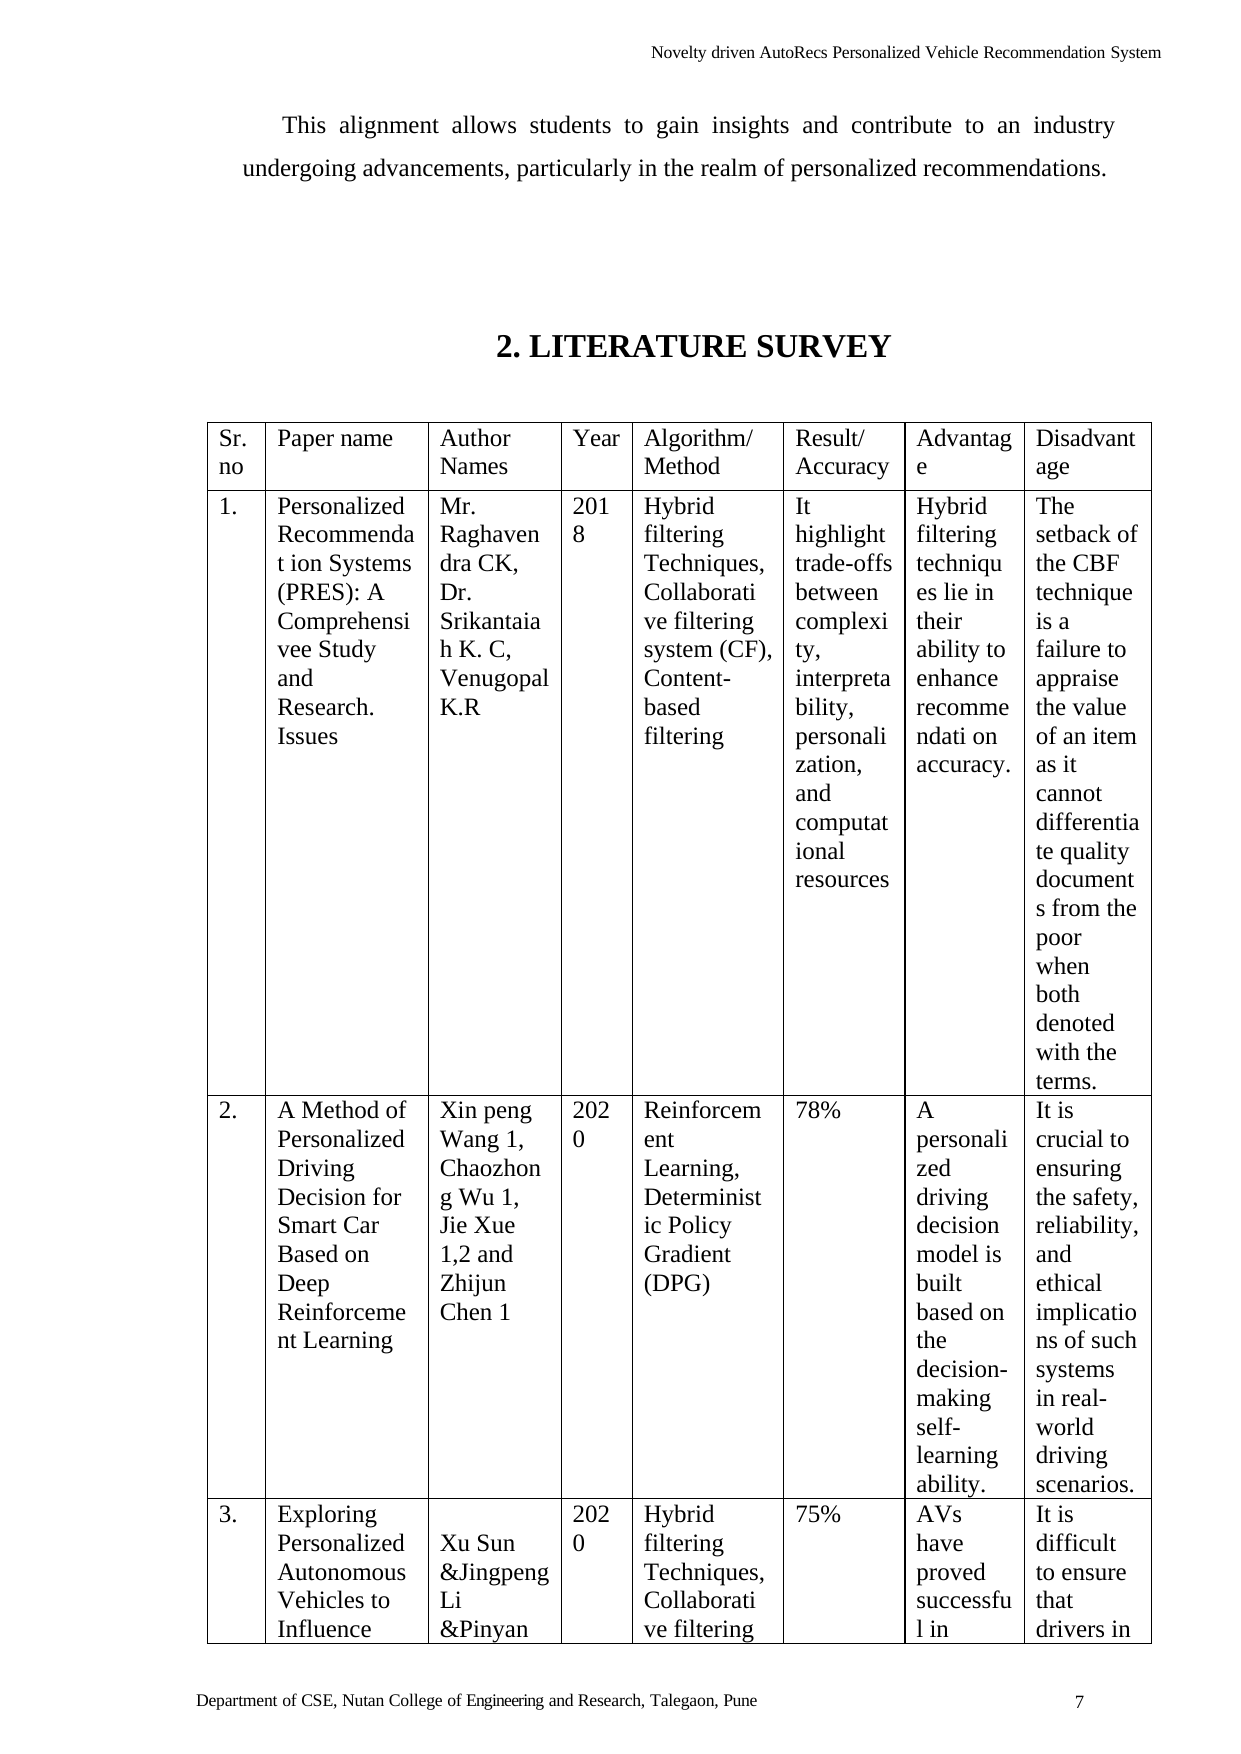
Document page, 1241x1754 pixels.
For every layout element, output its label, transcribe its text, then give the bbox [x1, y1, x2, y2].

table_cell It is crucial to ensuring the safety, reliability, and ethical implications of such systems in real-world driving scenarios. [1025, 1096, 1151, 1498]
table_header Result/ Accuracy [784, 423, 904, 490]
table_cell Xin peng Wang 1, Chaozhong Wu 1, Jie Xue 1,2 and Zhijun Chen 1 [429, 1096, 561, 1498]
table_header Paper name [266, 423, 428, 490]
table_cell 2020 [562, 1096, 632, 1498]
table_cell 2. [208, 1096, 265, 1498]
table_cell Mr. Raghavendra CK, Dr. Srikantaiah K. C, Venugopal K.R [429, 491, 561, 1094]
table_cell Reinforcem ent Learning, Determinist ic Policy Gradient (DPG) [633, 1096, 783, 1498]
table_cell 2018 [562, 491, 632, 1094]
table_cell It highlight trade-offs between complexity, interpretability, personalization, and computational resources [784, 491, 904, 1094]
table_cell Hybrid filtering Techniques, Collaborati ve filtering system (CF), Content- based filtering [633, 491, 783, 1094]
table_cell 2020 [562, 1499, 632, 1643]
table_header Algorithm/ Method [633, 423, 783, 490]
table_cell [1025, 1499, 1151, 1643]
table_cell A personalized driving decision model is built based on the decision- making self- learning ability. [906, 1096, 1024, 1498]
table_cell The setback of the CBF technique is a failure to appraise the value of an item as it cannot differentiate quality documents from the poor when both denoted with the terms. [1025, 491, 1151, 1094]
table_header Author Names [429, 423, 561, 490]
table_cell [633, 1499, 783, 1643]
table_cell 3. [208, 1499, 265, 1643]
table_cell A Method of Personalized Driving Decision for Smart Car Based on Deep Reinforcement Learning [266, 1096, 428, 1498]
table_header Advantage [906, 423, 1024, 490]
table_cell Hybrid filtering techniques lie in their ability to enhance recommendati on accuracy. [906, 491, 1024, 1094]
table_cell Personalized Recommendat ion Systems (PRES): A Comprehensivee Study and Research. Issues [266, 491, 428, 1094]
text This alignment allows students to gain insights and contribute to an industry undergoing advancements, particularly in the realm of personalized recommendations. [242, 110, 1116, 182]
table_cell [266, 1499, 428, 1643]
table_header Disadvantage [1025, 423, 1151, 490]
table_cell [429, 1499, 561, 1643]
table_cell 1. [208, 491, 265, 1094]
table_header Year [562, 423, 632, 490]
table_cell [906, 1499, 1024, 1643]
table_cell 78% [784, 1096, 904, 1498]
subtitle 2. LITERATURE SURVEY [236, 326, 1152, 364]
table_header Sr. no [208, 423, 265, 490]
table_cell 75% [784, 1499, 904, 1643]
